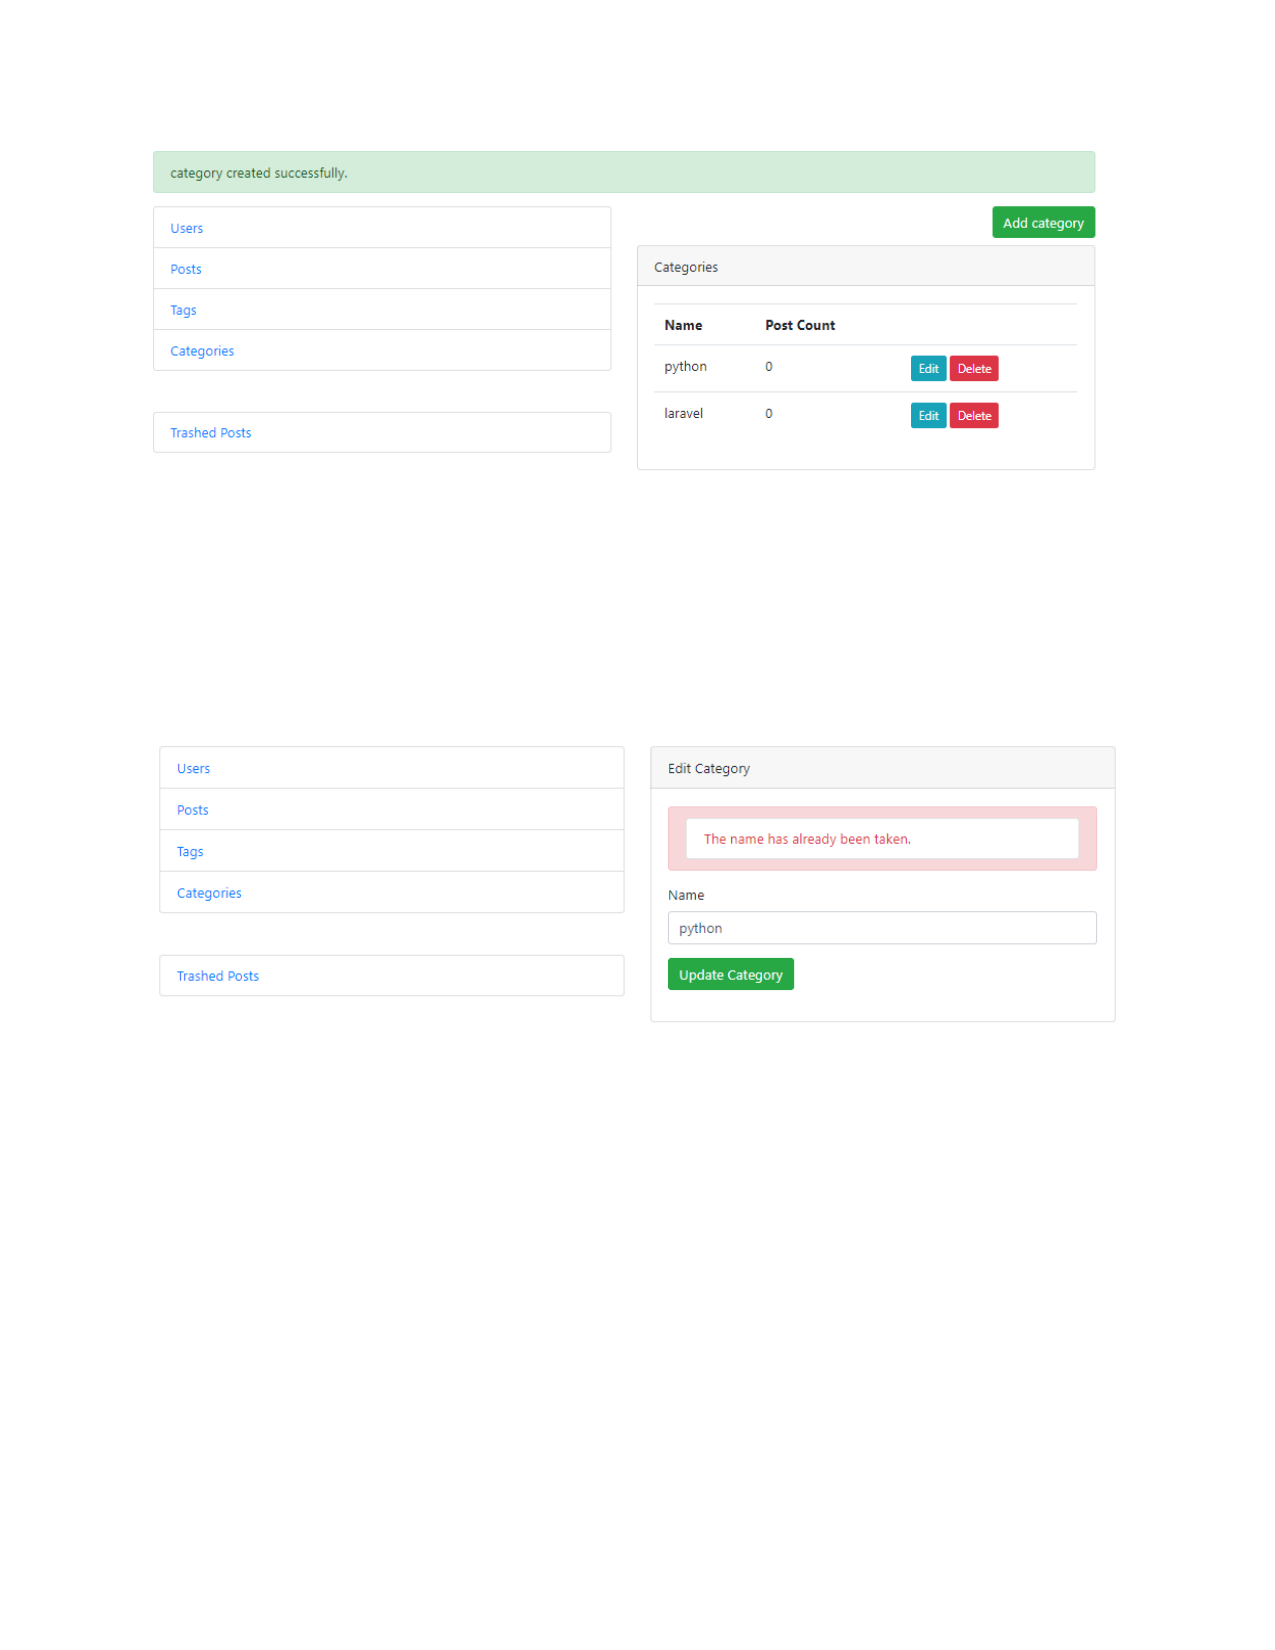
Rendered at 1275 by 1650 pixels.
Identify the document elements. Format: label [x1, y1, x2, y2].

picture [150, 150, 1125, 508]
picture [150, 742, 1124, 1125]
